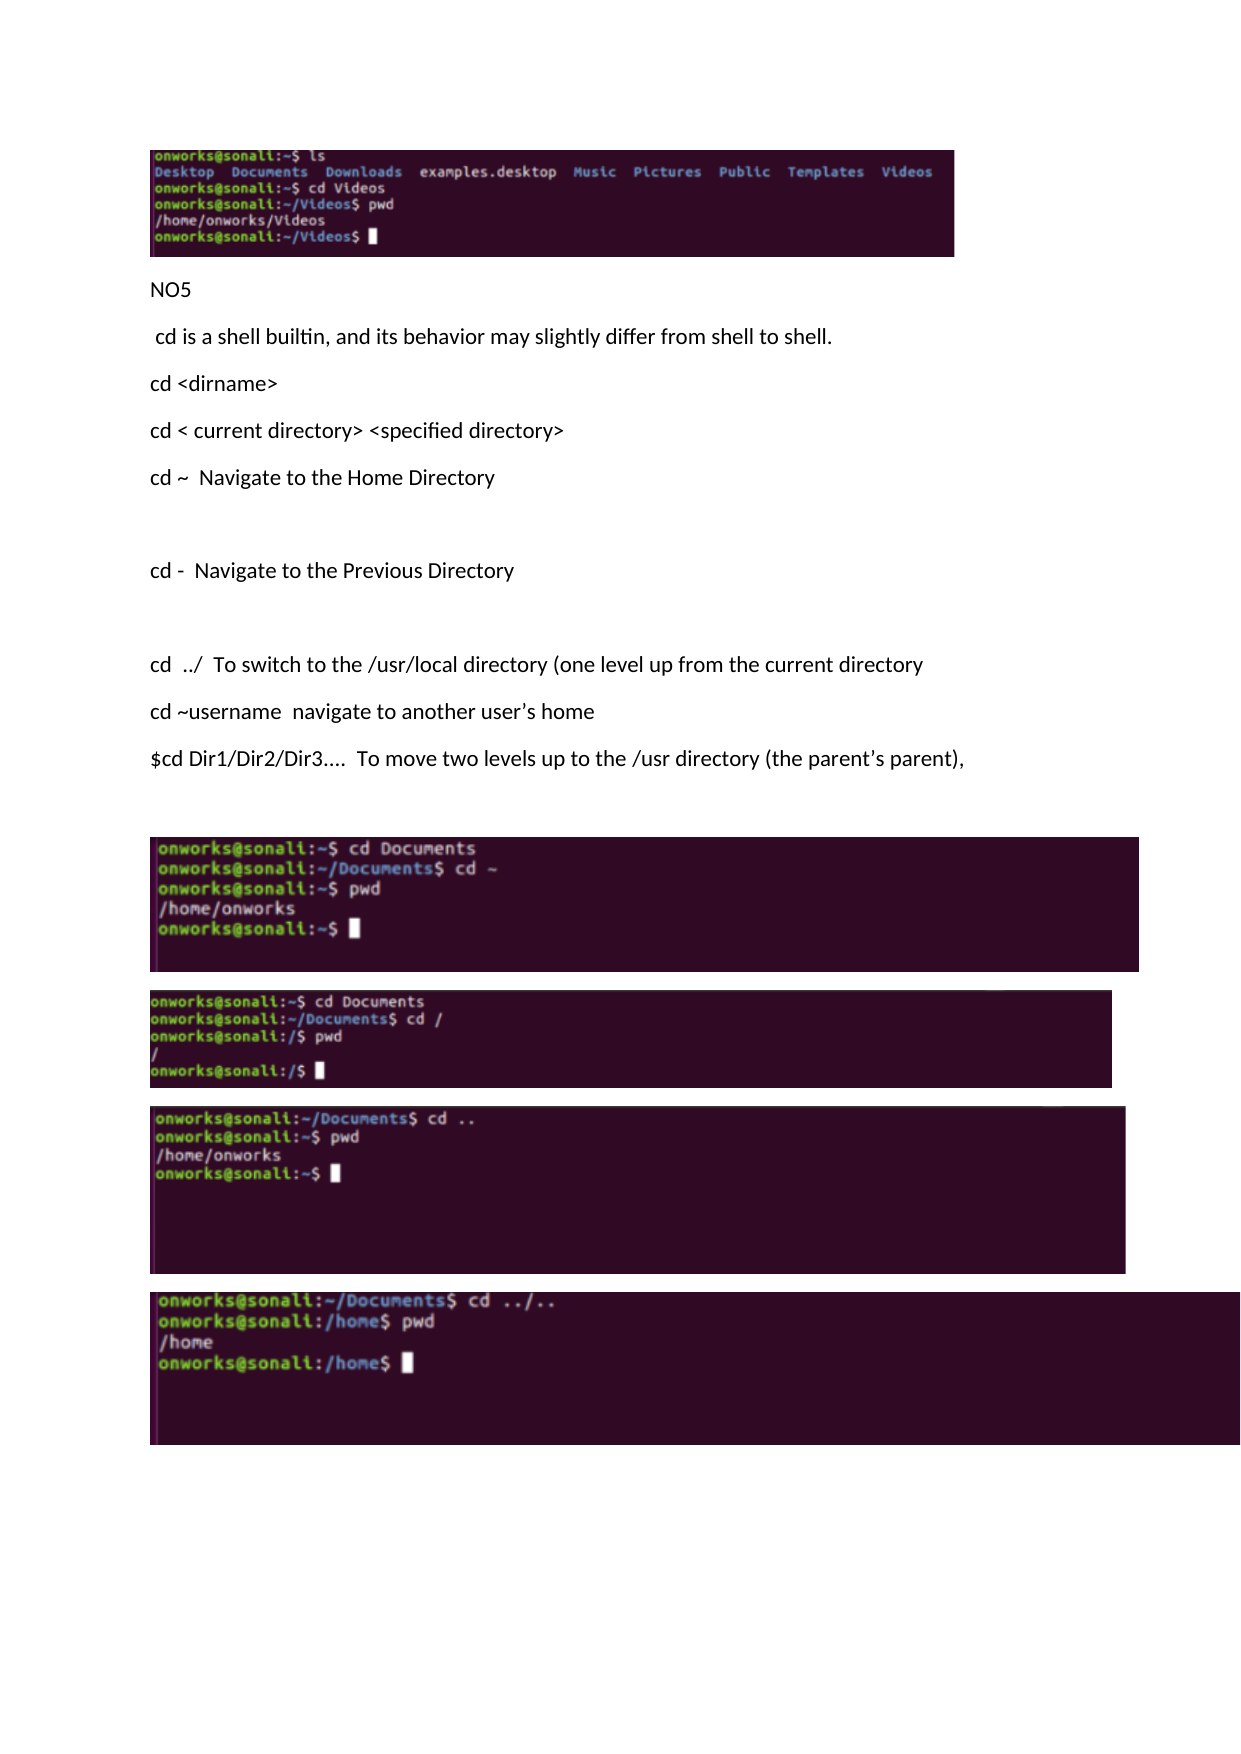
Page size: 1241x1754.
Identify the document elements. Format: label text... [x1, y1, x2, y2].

picture [150, 150, 955, 257]
text cd - Navigate to the Previous Directory [150, 556, 1090, 584]
picture [150, 1292, 1241, 1445]
picture [150, 837, 1139, 972]
text cd is a shell builtin, and its behavior may slightly differ from shell to shell. [150, 322, 1090, 350]
picture [150, 990, 1112, 1088]
text NO5 [150, 275, 1090, 303]
text cd <dirname> [150, 369, 1090, 397]
text cd ~username navigate to another user’s home [150, 697, 1090, 725]
text cd ~ Navigate to the Home Directory [150, 463, 1090, 491]
text $cd Dir1/Dir2/Dir3.... To move two levels up to the /usr directory (the parent’s parent), [150, 744, 1090, 772]
picture [150, 1106, 1126, 1274]
text cd ../ To switch to the /usr/local directory (one level up from the current directory [150, 650, 1090, 678]
text cd < current directory> <specified directory> [150, 416, 1090, 444]
